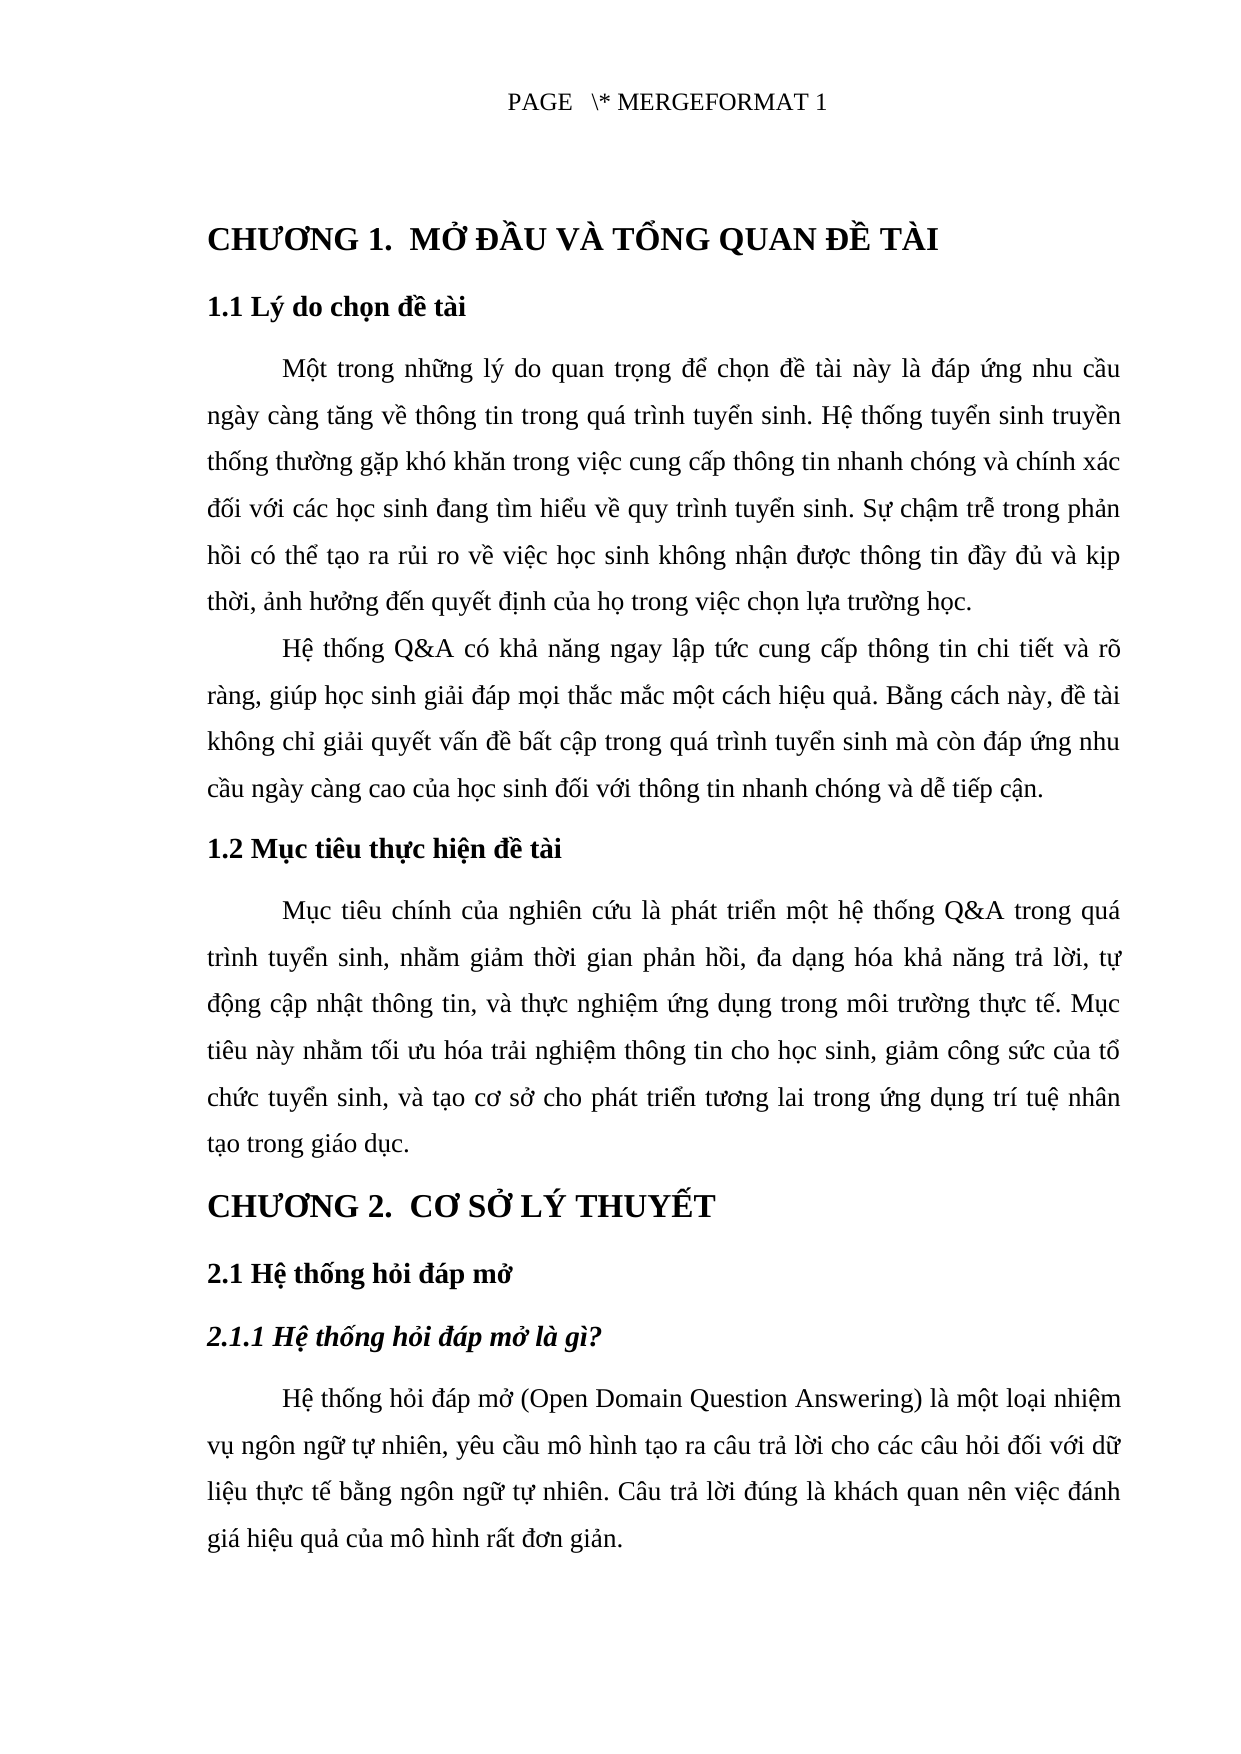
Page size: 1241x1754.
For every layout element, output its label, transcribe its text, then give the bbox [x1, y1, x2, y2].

subtitle Mục tiêu thực hiện đề tài [207, 831, 1122, 865]
subtitle Hệ thống hỏi đáp mở [207, 1257, 1122, 1290]
text Hệ thống Q&A có khả năng ngay lập tức cung cấp thông tin chi tiết và rõ ràng, giúp học sinh giải đáp mọi thắc mắc một cách hiệu quả. Bằng cách này, đề tài không chỉ giải quyết vấn đề bất cập trong quá trình tuyển sinh mà còn đáp ứng nhu cầu ngày càng cao của học sinh đối với thông tin nhanh chóng và dễ tiếp cận. [207, 632, 1122, 803]
text Hệ thống hỏi đáp mở (Open Domain Question Answering) là một loại nhiệm vụ ngôn ngữ tự nhiên, yêu cầu mô hình tạo ra câu trả lời cho các câu hỏi đối với dữ liệu thực tế bằng ngôn ngữ tự nhiên. Câu trả lời đúng là khách quan nên việc đánh giá hiệu quả của mô hình rất đơn giản. [207, 1382, 1122, 1553]
text Một trong những lý do quan trọng để chọn đề tài này là đáp ứng nhu cầu ngày càng tăng về thông tin trong quá trình tuyển sinh. Hệ thống tuyển sinh truyền thống thường gặp khó khăn trong việc cung cấp thông tin nhanh chóng và chính xác đối với các học sinh đang tìm hiểu về quy trình tuyển sinh. Sự chậm trễ trong phản hồi có thể tạo ra rủi ro về việc học sinh không nhận được thông tin đầy đủ và kịp thời, ảnh hưởng đến quyết định của họ trong việc chọn lựa trường học. [207, 352, 1122, 617]
subtitle Hệ thống hỏi đáp mở là gì? [207, 1319, 1122, 1353]
subtitle MỞ ĐẦU VÀ TỔNG QUAN ĐỀ TÀI [207, 219, 1122, 258]
subtitle Lý do chọn đề tài [207, 289, 1122, 323]
subtitle CƠ SỞ LÝ THUYẾT [207, 1187, 1122, 1225]
text Mục tiêu chính của nghiên cứu là phát triển một hệ thống Q&A trong quá trình tuyển sinh, nhằm giảm thời gian phản hồi, đa dạng hóa khả năng trả lời, tự động cập nhật thông tin, và thực nghiệm ứng dụng trong môi trường thực tế. Mục tiêu này nhằm tối ưu hóa trải nghiệm thông tin cho học sinh, giảm công sức của tổ chức tuyển sinh, và tạo cơ sở cho phát triển tương lai trong ứng dụng trí tuệ nhân tạo trong giáo dục. [207, 894, 1122, 1158]
